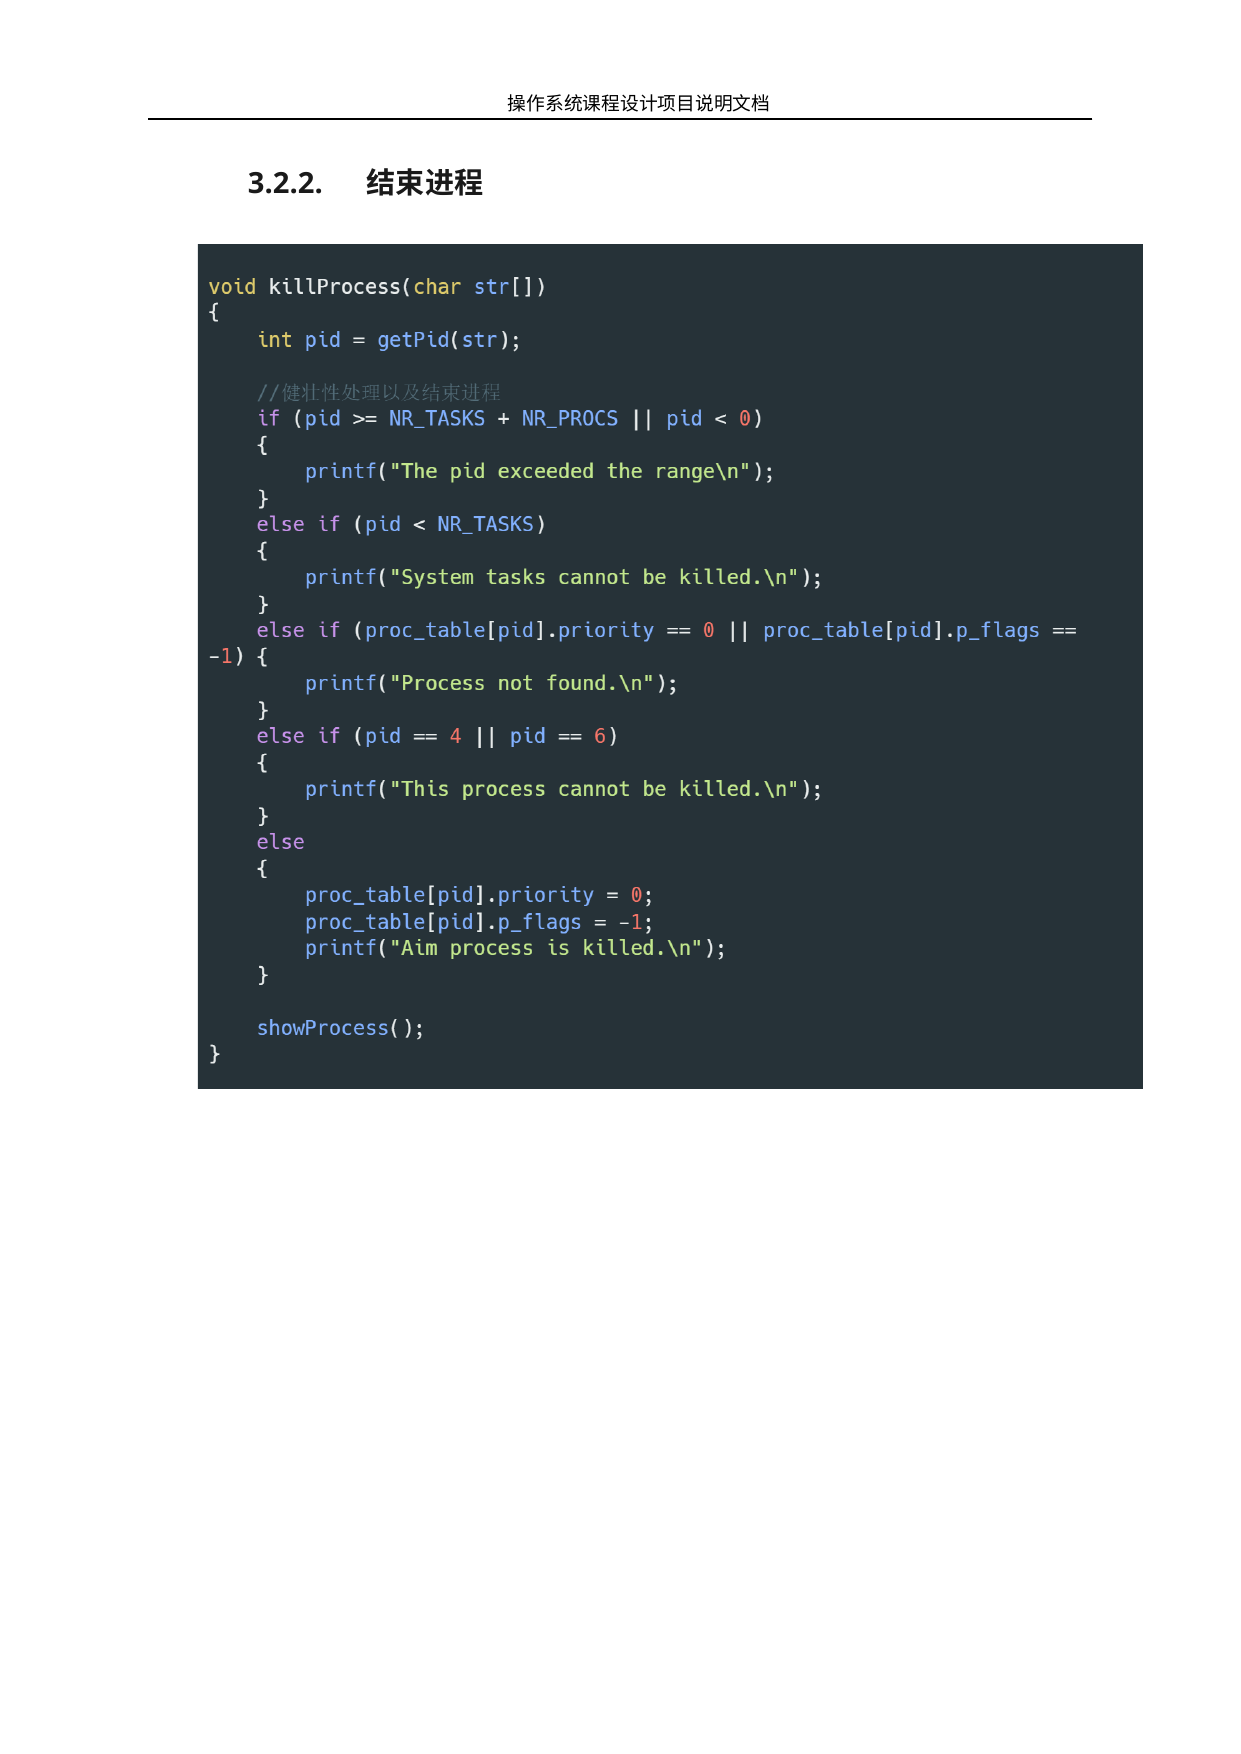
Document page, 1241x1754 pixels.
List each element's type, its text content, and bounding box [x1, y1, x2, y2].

picture [197, 244, 1143, 1089]
list 结束进程 [248, 147, 1092, 215]
